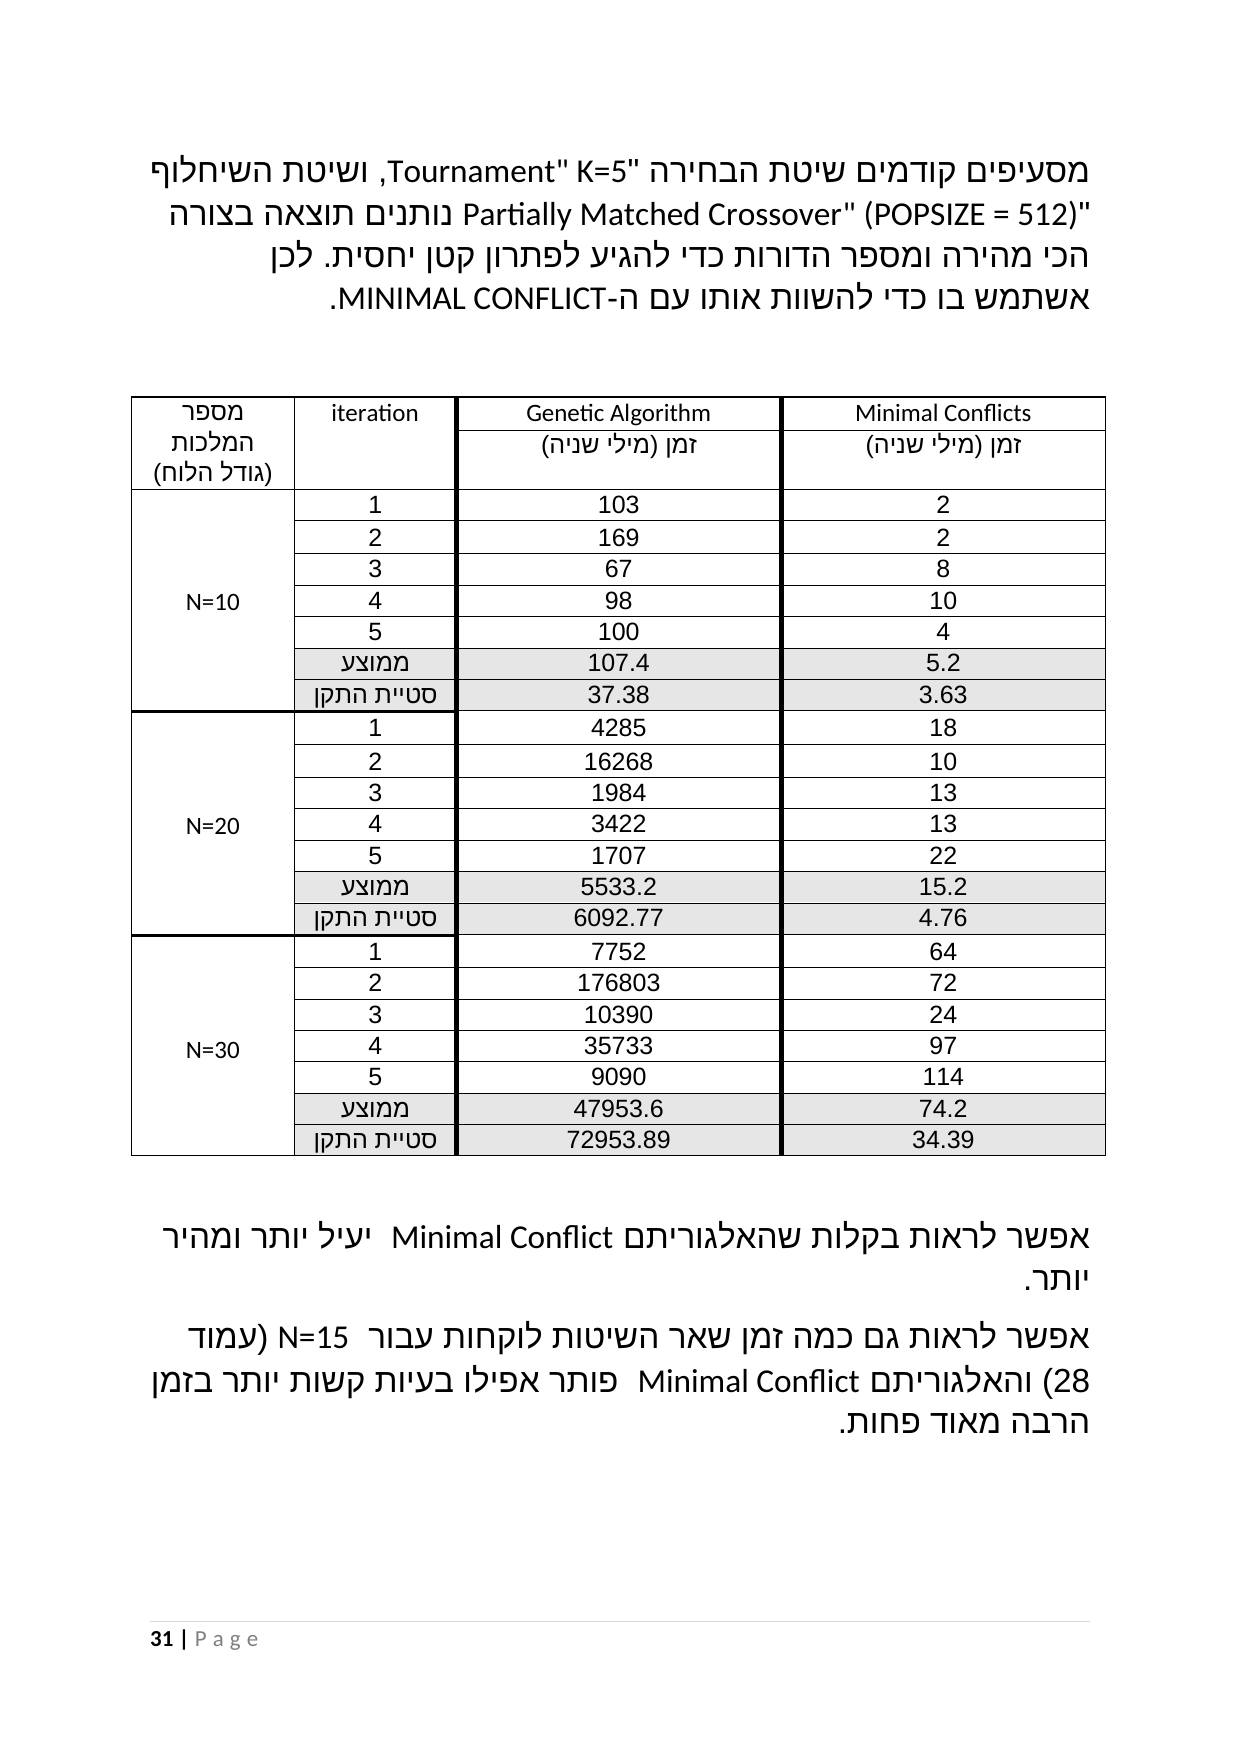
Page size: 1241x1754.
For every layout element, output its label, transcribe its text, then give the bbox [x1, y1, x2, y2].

table_cell 74.2 [784, 1094, 1105, 1124]
table_cell 4 [295, 809, 454, 840]
table_cell 4 [295, 586, 454, 616]
table_cell N=10 [132, 490, 294, 710]
table_cell N=30 [132, 937, 294, 1155]
table_cell 2 [295, 745, 454, 777]
table_cell 5 [295, 1062, 454, 1093]
table_cell 3422 [459, 809, 779, 840]
table_cell 34.39 [784, 1125, 1105, 1155]
table_cell 9090 [459, 1062, 779, 1093]
table_cell ממוצע [295, 1094, 454, 1124]
table_cell סטיית התקן [295, 1125, 454, 1155]
table_cell 24 [784, 1000, 1105, 1030]
table_cell 4 [295, 1031, 454, 1061]
table_cell 1 [295, 937, 454, 967]
table_cell 100 [459, 617, 779, 647]
table_cell 1 [295, 490, 454, 520]
table_cell 15.2 [784, 872, 1105, 902]
table_cell 103 [459, 490, 779, 520]
table_cell 10390 [459, 1000, 779, 1030]
table_cell 10 [784, 745, 1105, 777]
table_cell ממוצע [295, 649, 454, 679]
table_cell 5.2 [784, 649, 1105, 679]
table_cell 4 [784, 617, 1105, 647]
table_cell 72 [784, 968, 1105, 998]
table_cell 18 [784, 711, 1105, 743]
table_cell 3.63 [784, 680, 1105, 710]
table_cell זמן (מילי שניה) [784, 431, 1105, 488]
table_cell 4.76 [784, 904, 1105, 934]
table_cell 37.38 [459, 680, 779, 710]
table_cell 1 [295, 713, 454, 743]
table_cell 1707 [459, 841, 779, 871]
table_cell 6092.77 [459, 904, 779, 934]
table_cell 3 [295, 554, 454, 585]
table_cell סטיית התקן [295, 904, 454, 934]
text מסעיפים קודמים שיטת הבחירה "Tournament" K=5, ושיטת השיחלוף "Partially Matched Crossover" (POPSIZE = 512) נותנים תוצאה בצורה הכי מהירה ומספר הדורות כדי להגיע לפתרון קטן יחסית. לכן אשתמש בו כדי להשוות אותו עם ה-MINIMAL CONFLICT. [150, 150, 1090, 317]
table_cell 3 [295, 778, 454, 808]
table_cell 35733 [459, 1031, 779, 1061]
table_header Genetic Algorithm [459, 398, 779, 429]
table_cell 8 [784, 554, 1105, 585]
table_cell 5 [295, 841, 454, 871]
table_cell 114 [784, 1062, 1105, 1093]
table_cell 97 [784, 1031, 1105, 1061]
table_cell N=20 [132, 713, 294, 934]
table_cell 22 [784, 841, 1105, 871]
table_cell 5 [295, 617, 454, 647]
table_cell 13 [784, 809, 1105, 840]
table_cell 107.4 [459, 649, 779, 679]
table_cell 5533.2 [459, 872, 779, 902]
table_header Minimal Conflicts [784, 398, 1105, 429]
table_cell ממוצע [295, 872, 454, 902]
table_cell 64 [784, 935, 1105, 967]
table_cell סטיית התקן [295, 680, 454, 710]
table_cell 2 [784, 490, 1105, 520]
table_header מספר המלכות (גודל הלוח) [132, 398, 294, 488]
table_cell 2 [295, 521, 454, 553]
table_cell 47953.6 [459, 1094, 779, 1124]
text אפשר לראות בקלות שהאלגוריתם Minimal Conflict יעיל יותר ומהיר יותר. [150, 1216, 1090, 1298]
table_cell 1984 [459, 778, 779, 808]
table_cell 98 [459, 586, 779, 616]
table_cell 2 [295, 968, 454, 998]
table_cell 2 [784, 521, 1105, 553]
table_cell 4285 [459, 711, 779, 743]
table_cell 16268 [459, 745, 779, 777]
text אפשר לראות גם כמה זמן שאר השיטות לוקחות עבור N=15 (עמוד 28) והאלגוריתם Minimal Conflict פותר אפילו בעיות קשות יותר בזמן הרבה מאוד פחות. [150, 1317, 1090, 1441]
table_cell 67 [459, 554, 779, 585]
table_cell 13 [784, 778, 1105, 808]
table_cell 176803 [459, 968, 779, 998]
table_header iteration [295, 398, 454, 488]
table_cell 3 [295, 1000, 454, 1030]
table_cell זמן (מילי שניה) [459, 431, 779, 488]
table_cell 72953.89 [459, 1125, 779, 1155]
table_cell 7752 [459, 935, 779, 967]
table_cell 10 [784, 586, 1105, 616]
table_cell 169 [459, 521, 779, 553]
